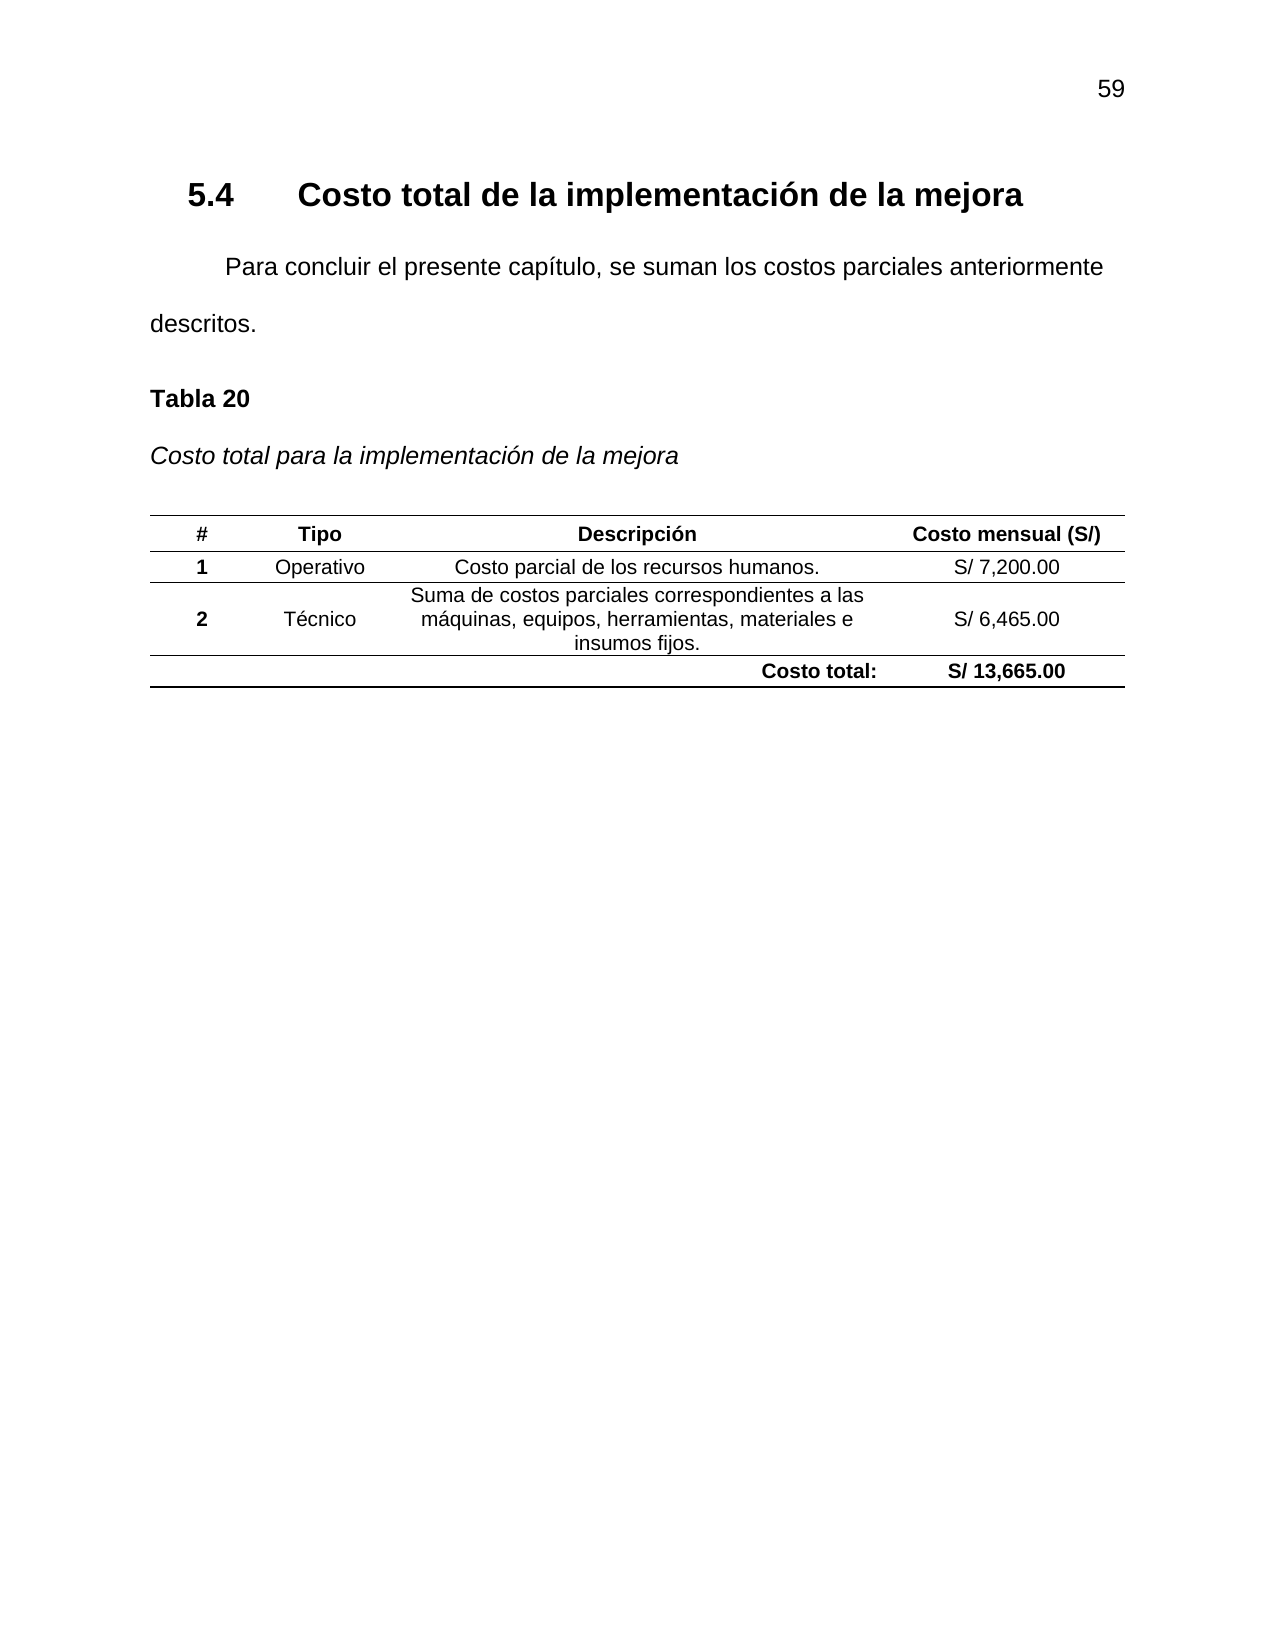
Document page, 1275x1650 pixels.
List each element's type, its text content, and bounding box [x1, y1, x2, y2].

subtitle Costo total de la implementación de la mejora [187, 175, 1125, 213]
table_cell Técnico [254, 583, 386, 655]
table_header # [150, 516, 253, 551]
table_cell 1 [150, 552, 253, 582]
table_cell S/ 13,665.00 [888, 656, 1125, 686]
table_cell 2 [150, 583, 253, 655]
table_cell Operativo [254, 552, 386, 582]
table_cell Costo parcial de los recursos humanos. [386, 552, 888, 582]
table_header Descripción [386, 516, 888, 551]
table_cell Suma de costos parciales correspondientes a las máquinas, equipos, herramientas, materiales e insumos fijos. [386, 583, 888, 655]
text Tabla 20 Costo total para la implementación de la mejora [150, 383, 1125, 470]
table_header Costo mensual (S/) [888, 516, 1125, 551]
table_cell Costo total: [150, 656, 888, 686]
table_cell S/ 7,200.00 [888, 552, 1125, 582]
table_header Tipo [254, 516, 386, 551]
text Para concluir el presente capítulo, se suman los costos parciales anteriormente descritos. [150, 252, 1125, 338]
table_cell S/ 6,465.00 [888, 583, 1125, 655]
